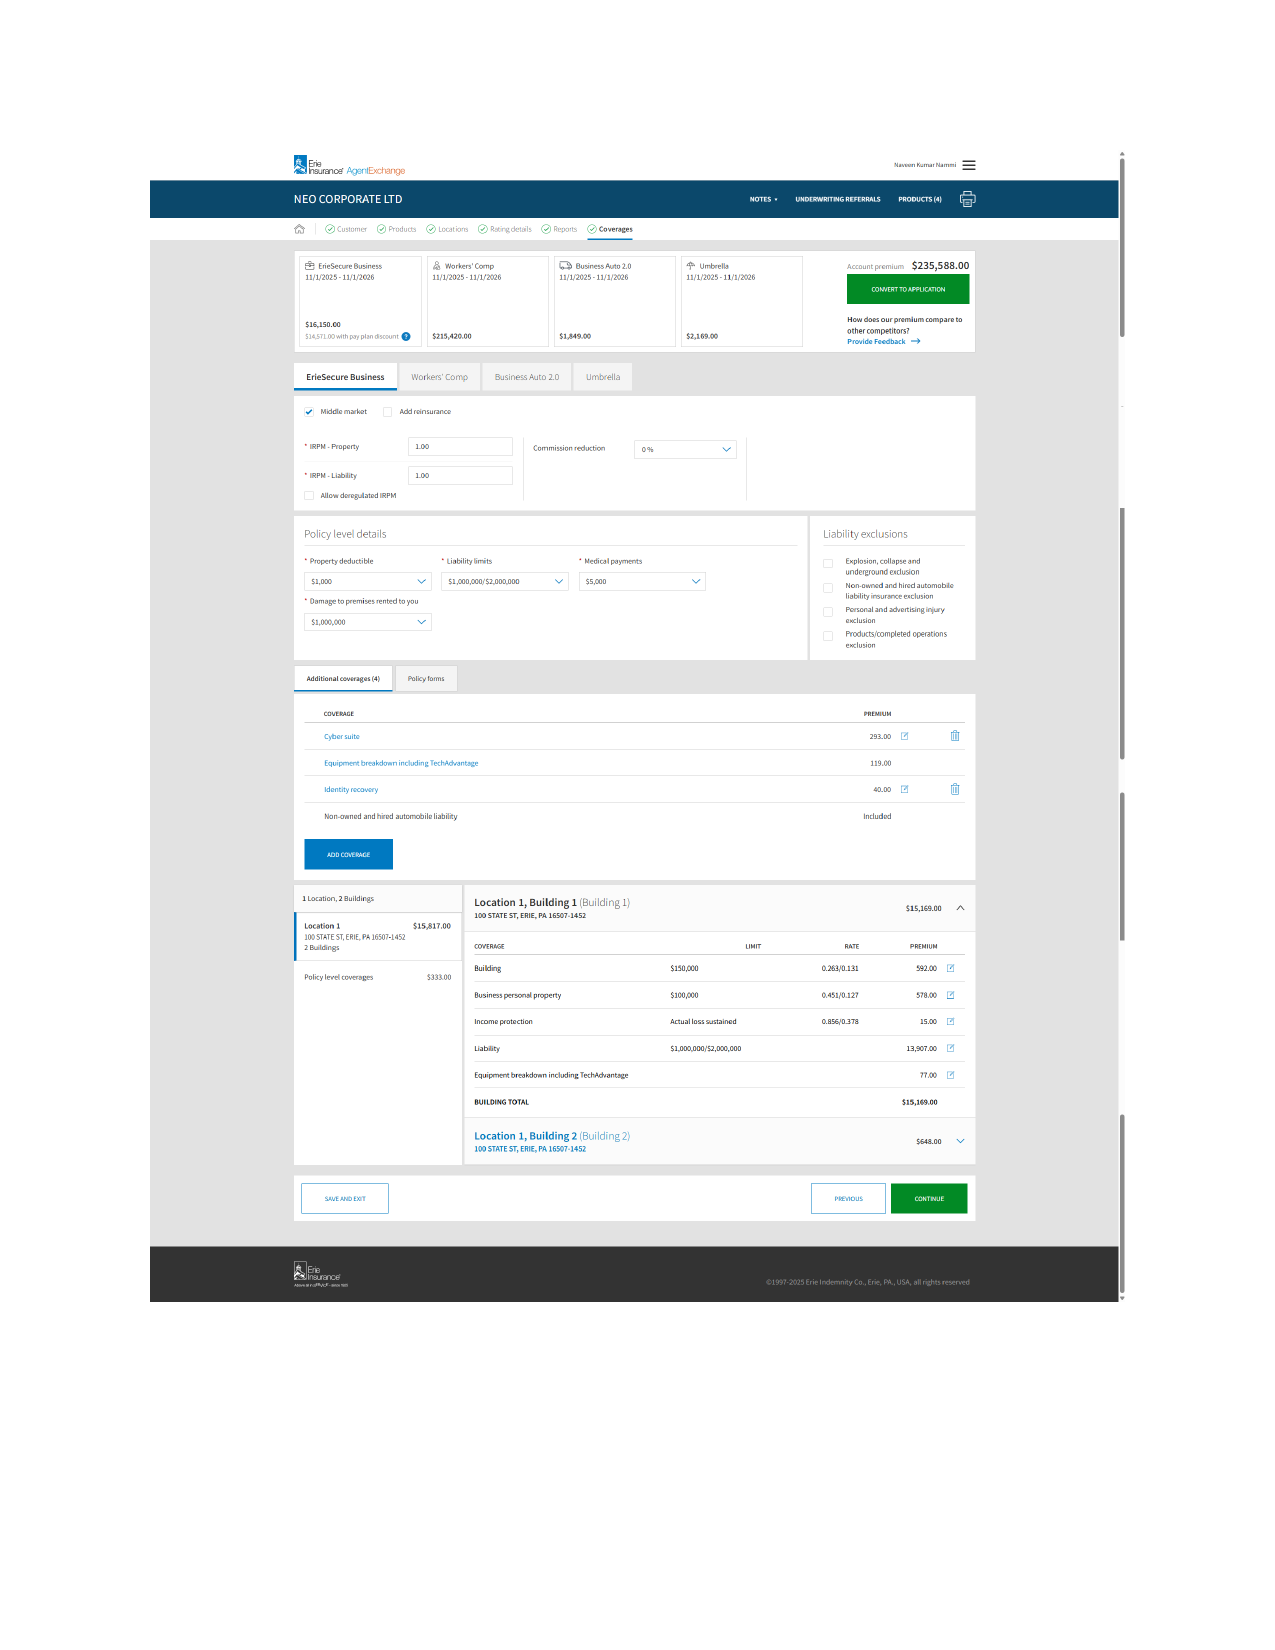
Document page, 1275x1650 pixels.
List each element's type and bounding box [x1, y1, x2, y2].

picture [150, 150, 1125, 1302]
